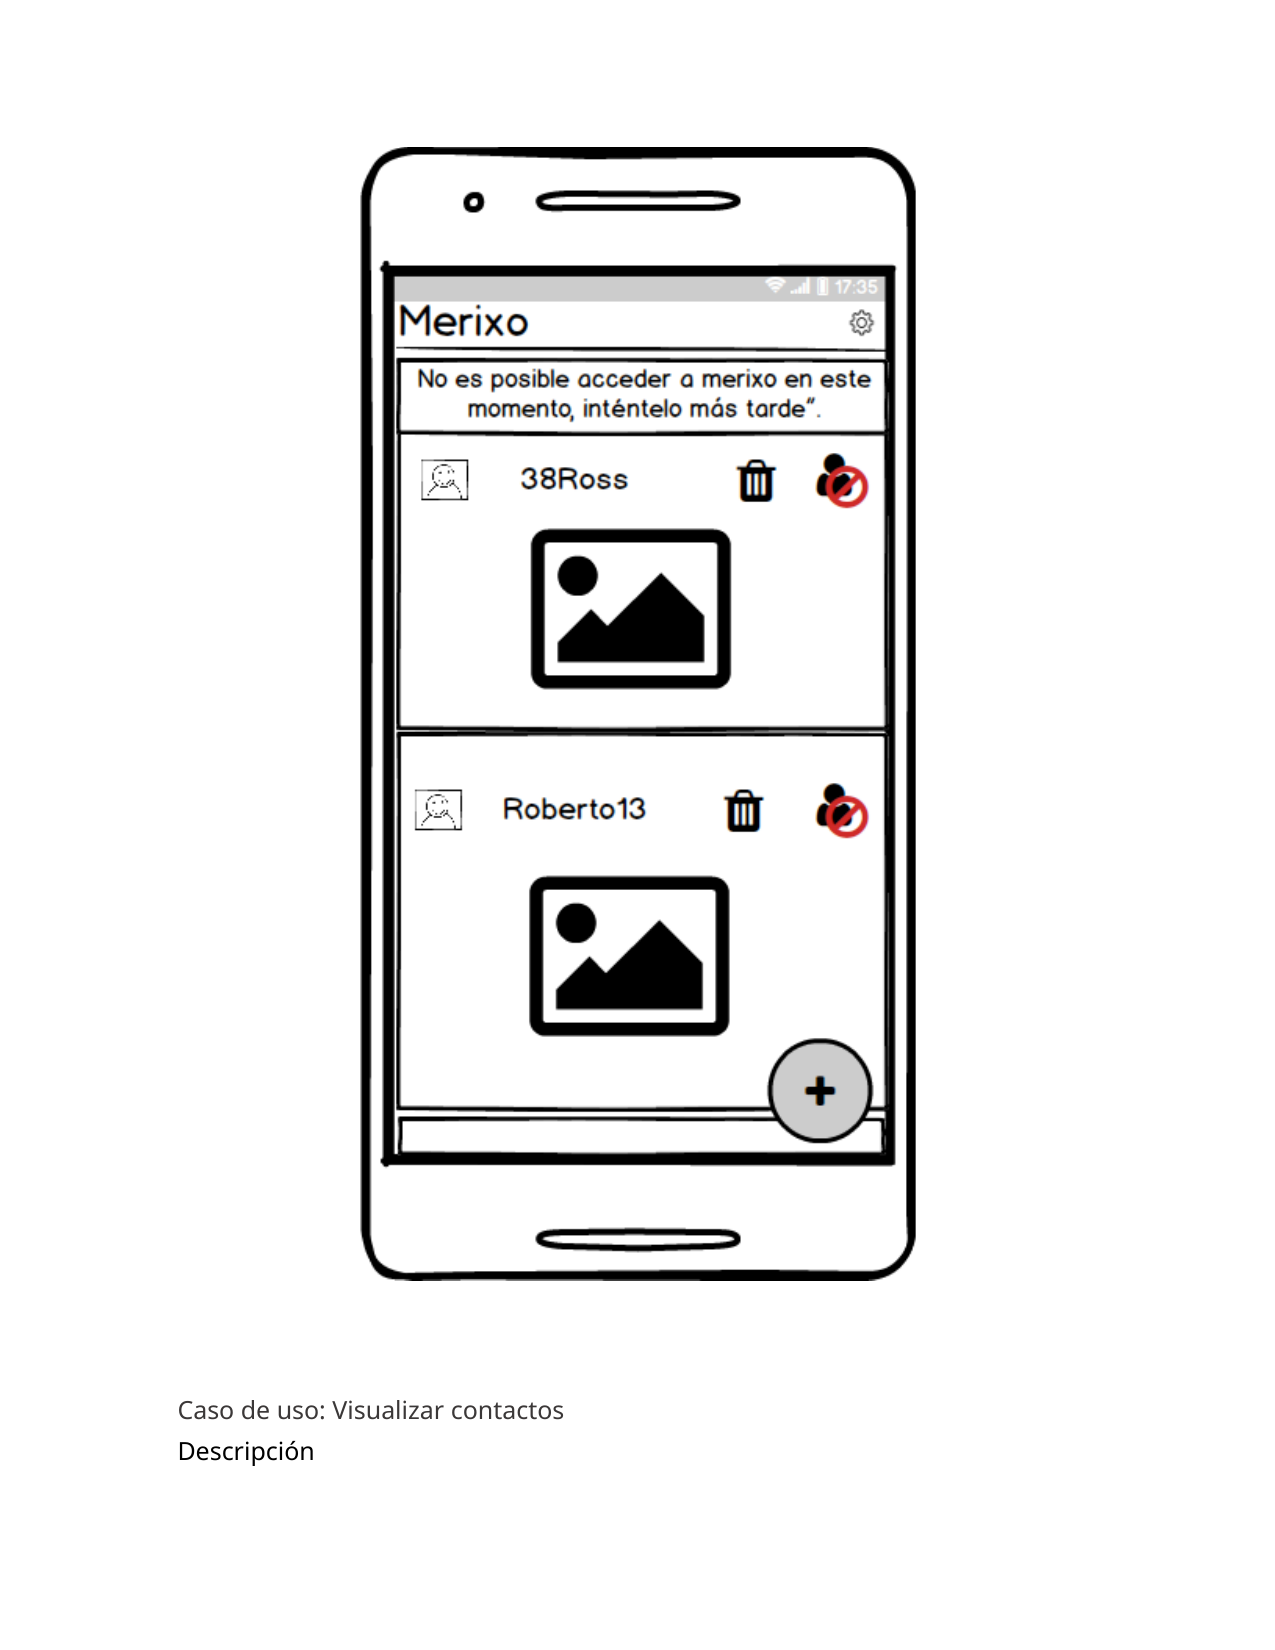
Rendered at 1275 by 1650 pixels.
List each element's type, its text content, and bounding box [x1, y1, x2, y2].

subtitle Caso de uso: Visualizar contactos [177, 1393, 1098, 1427]
subtitle Descripción [177, 1434, 1098, 1468]
picture [359, 147, 916, 1281]
